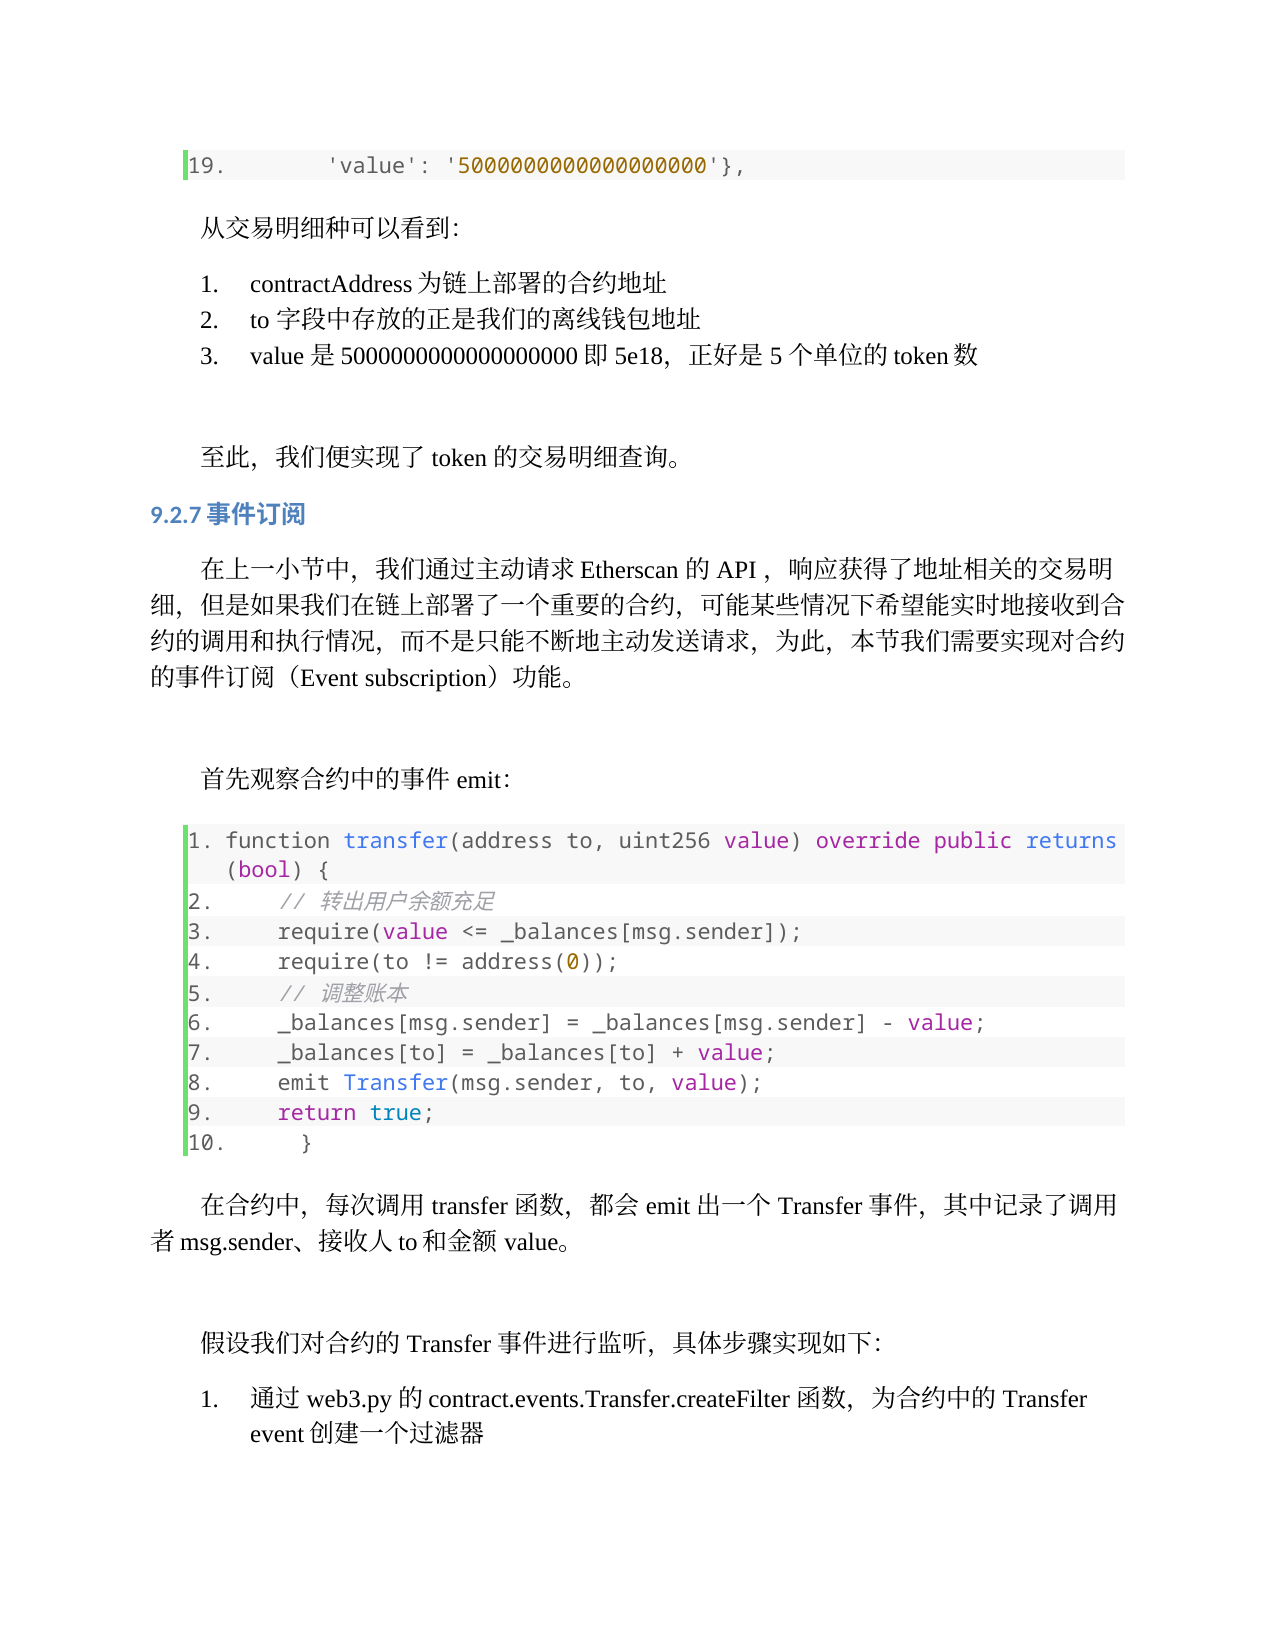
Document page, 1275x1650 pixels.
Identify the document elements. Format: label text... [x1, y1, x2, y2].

list to 字段中存放的正是我们的离线钱包地址 [200, 299, 1125, 336]
text 假设我们对合约的 Transfer 事件进行监听，具体步骤实现如下： [150, 1323, 1125, 1359]
list require(to != address(0)); [188, 946, 1125, 976]
text 在合约中，每次调用 transfer 函数，都会 emit 出一个 Transfer 事件，其中记录了调用者msg.sender、接收人to和金额 value。 [150, 1185, 1125, 1257]
list } [188, 1126, 1125, 1156]
list 通过 web3.py 的contract.events.Transfer.createFilter 函数，为合约中的 Transfer event创建一个过滤器 [200, 1378, 1125, 1450]
list contractAddress为链上部署的合约地址 [200, 264, 1125, 299]
list value 是5000000000000000000即 5e18，正好是 5 个单位的token数 [200, 336, 1125, 371]
text 至此，我们便实现了 token 的交易明细查询。 [150, 438, 1125, 474]
list _balances[to] = _balances[to] + value; [188, 1037, 1125, 1067]
list require(value <= _balances[msg.sender]); [188, 916, 1125, 946]
list _balances[msg.sender] = _balances[msg.sender] - value; [188, 1007, 1125, 1037]
text 首先观察合约中的事件 emit： [150, 759, 1125, 795]
text 在上一小节中，我们通过主动请求Etherscan 的 API ，响应获得了地址相关的交易明细，但是如果我们在链上部署了一个重要的合约，可能某些情况下希望能实时地接收到合约的调用和执行情况，而不是只能不断地主动发送请求，为此，本节我们需要实现对合约的事件订阅（Event subscription）功能。 [150, 549, 1125, 693]
list // 转出用户余额充足 [188, 884, 1125, 916]
list 'value': '5000000000000000000'}, [188, 150, 1125, 180]
list function transfer(address to, uint256 value) override public returns (bool) { [183, 824, 1125, 884]
list emit Transfer(msg.sender, to, value); [188, 1067, 1125, 1097]
list // 调整账本 [188, 976, 1125, 1007]
text 从交易明细种可以看到： [150, 209, 1125, 245]
subtitle 9.2.7事件订阅 [150, 494, 1125, 531]
list return true; [188, 1097, 1125, 1126]
